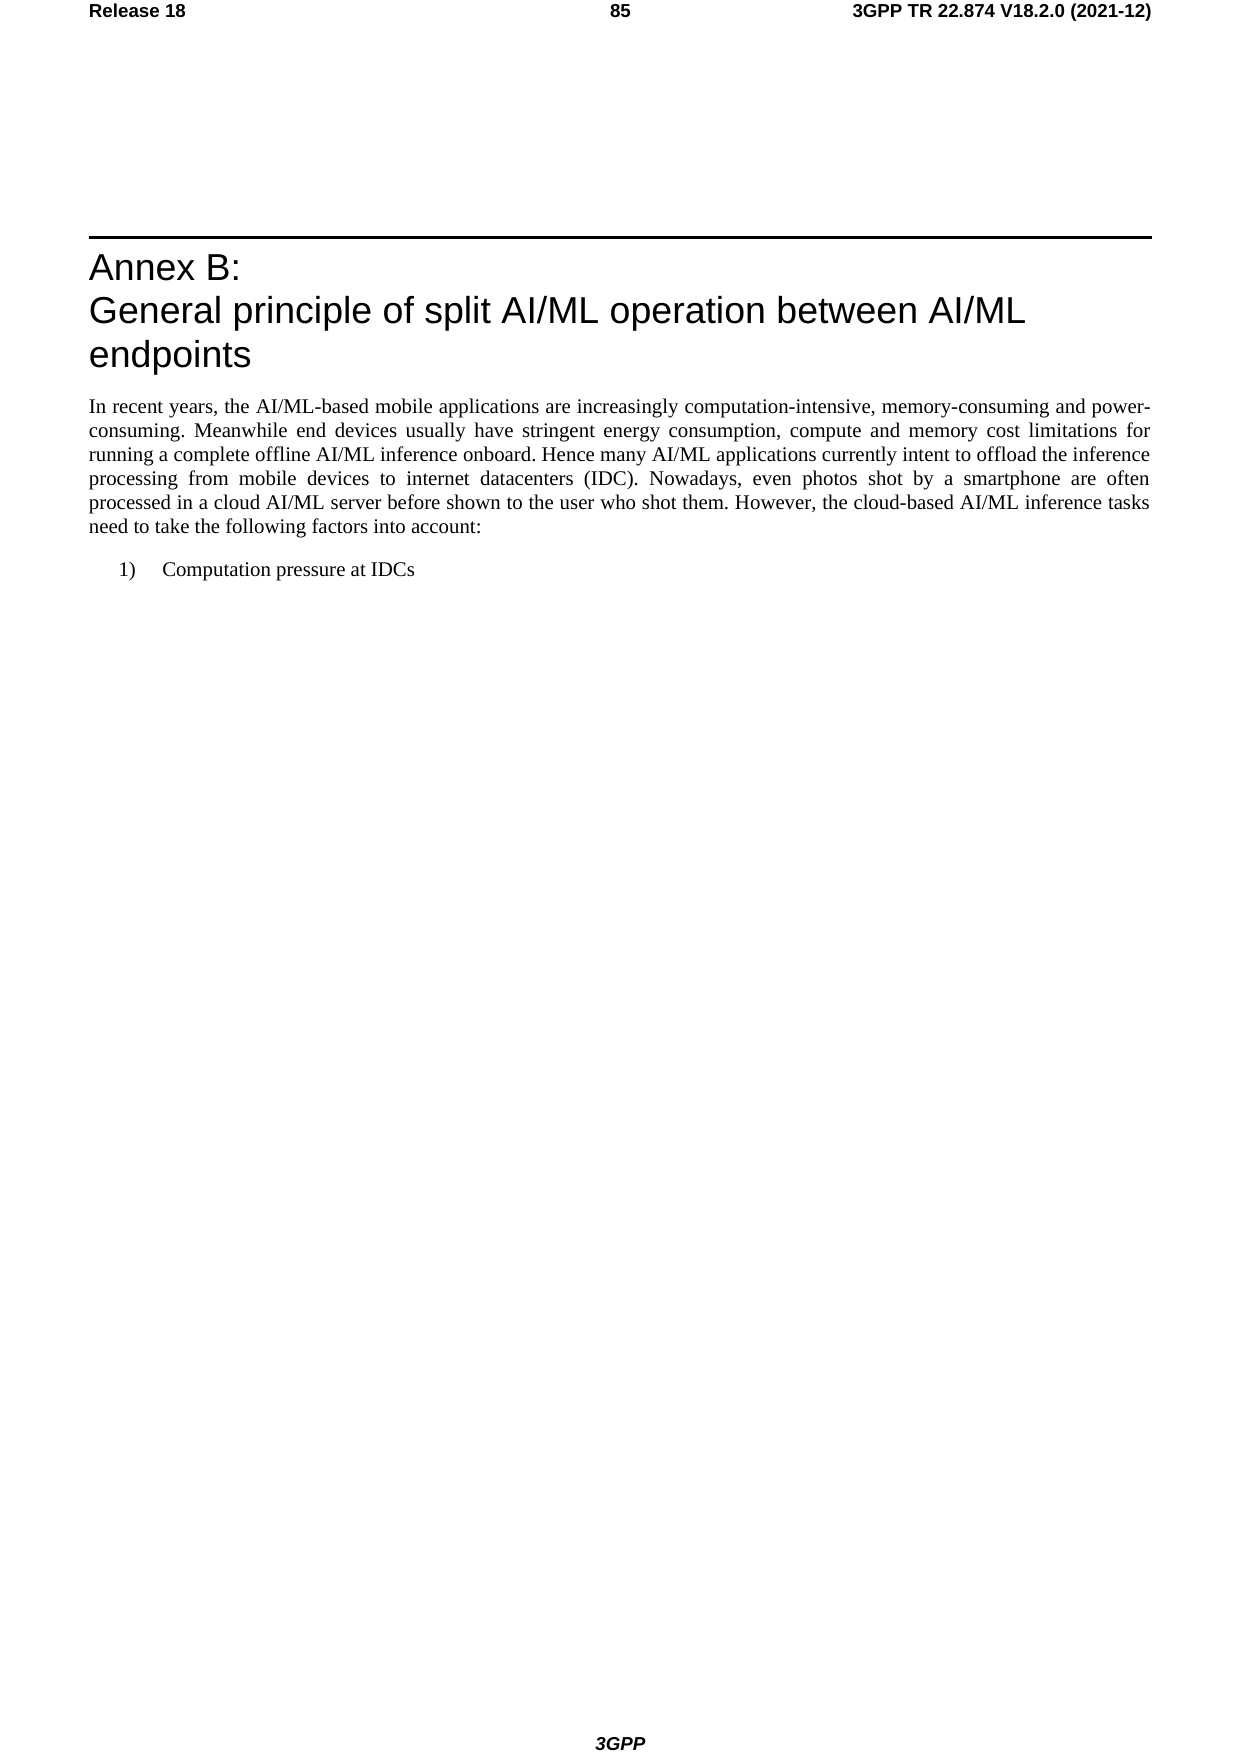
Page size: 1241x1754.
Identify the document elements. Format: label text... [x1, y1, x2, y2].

list Computation pressure at IDCs [118, 557, 1152, 581]
subtitle Annex B: General principle of split AI/ML operation between AI/ML endpoints [89, 239, 1152, 375]
text In recent years, the AI/ML-based mobile applications are increasingly computation-intensive, memory-consuming and power-consuming. Meanwhile end devices usually have stringent energy consumption, compute and memory cost limitations for running a complete offline AI/ML inference onboard. Hence many AI/ML applications currently intent to offload the inference processing from mobile devices to internet datacenters (IDC). Nowadays, even photos shot by a smartphone are often processed in a cloud AI/ML server before shown to the user who shot them. However, the cloud-based AI/ML inference tasks need to take the following factors into account: [89, 394, 1152, 538]
